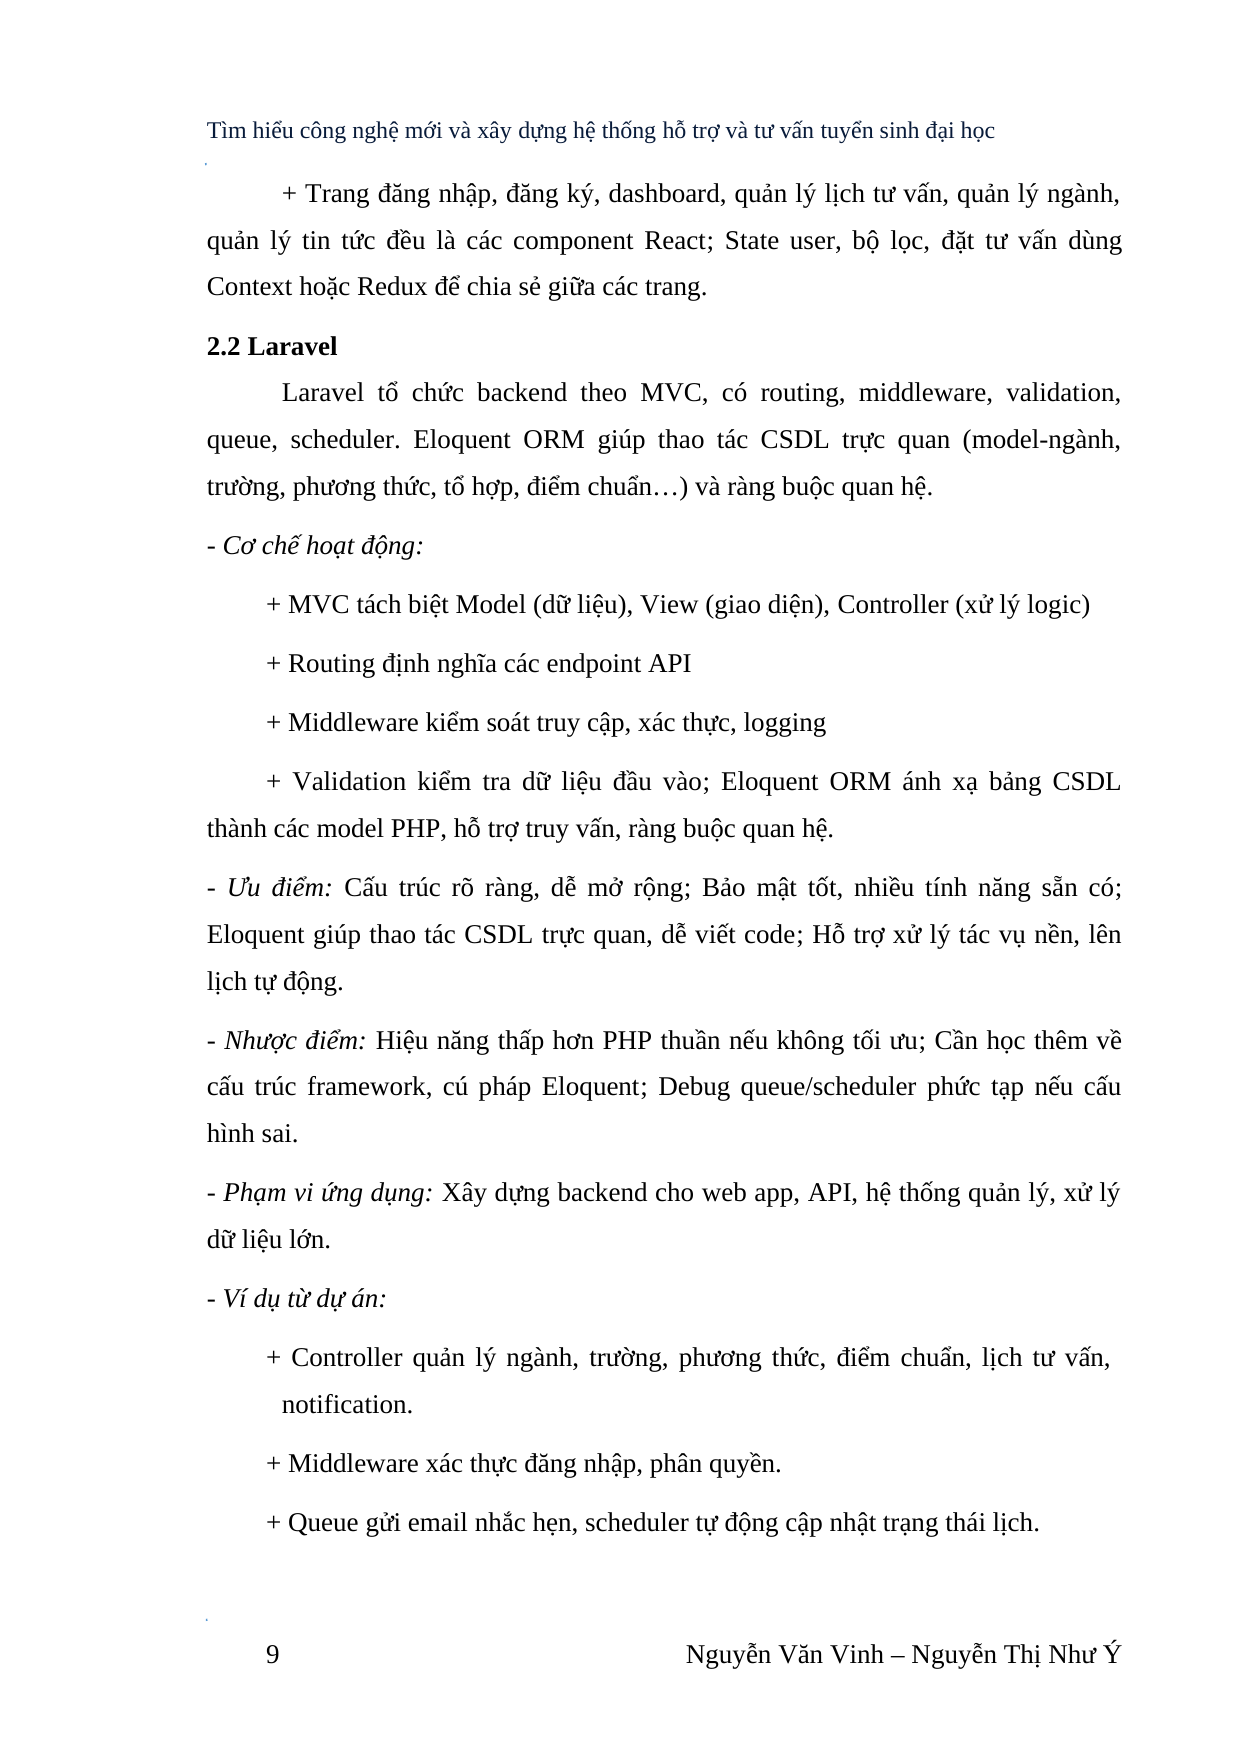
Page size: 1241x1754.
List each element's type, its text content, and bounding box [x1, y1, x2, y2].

text + Middleware xác thực đăng nhập, phân quyền. [207, 1447, 1122, 1478]
text + Routing định nghĩa các endpoint API [207, 647, 1122, 678]
text - Nhược điểm: Hiệu năng thấp hơn PHP thuần nếu không tối ưu; Cần học thêm về cấu trúc framework, cú pháp Eloquent; Debug queue/scheduler phức tạp nếu cấu hình sai. [207, 1024, 1122, 1148]
text 2.2 Laravel Laravel tổ chức backend theo MVC, có routing, middleware, validation, queue, scheduler. Eloquent ORM giúp thao tác CSDL trực quan (model-ngành, trường, phương thức, tổ hợp, điểm chuẩn…) và ràng buộc quan hệ. [207, 330, 1122, 501]
text - Ví dụ từ dự án: [207, 1282, 1122, 1313]
text - Cơ chế hoạt động: [207, 529, 1122, 560]
text + Controller quản lý ngành, trường, phương thức, điểm chuẩn, lịch tư vấn, notification. [207, 1341, 1122, 1419]
text + MVC tách biệt Model (dữ liệu), View (giao diện), Controller (xử lý logic) [207, 588, 1122, 619]
text + Middleware kiểm soát truy cập, xác thực, logging [207, 706, 1122, 737]
text + Queue gửi email nhắc hẹn, scheduler tự động cập nhật trạng thái lịch. [207, 1506, 1122, 1537]
text + Trang đăng nhập, đăng ký, dashboard, quản lý lịch tư vấn, quản lý ngành, quản lý tin tức đều là các component React; State user, bộ lọc, đặt tư vấn dùng Context hoặc Redux để chia sẻ giữa các trang. [207, 177, 1122, 302]
text - Ưu điểm: Cấu trúc rõ ràng, dễ mở rộng; Bảo mật tốt, nhiều tính năng sẵn có; Eloquent giúp thao tác CSDL trực quan, dễ viết code; Hỗ trợ xử lý tác vụ nền, lên lịch tự động. [207, 871, 1122, 996]
text + Validation kiểm tra dữ liệu đầu vào; Eloquent ORM ánh xạ bảng CSDL thành các model PHP, hỗ trợ truy vấn, ràng buộc quan hệ. [207, 766, 1122, 843]
text - Phạm vi ứng dụng: Xây dựng backend cho web app, API, hệ thống quản lý, xử lý dữ liệu lớn. [207, 1176, 1122, 1254]
